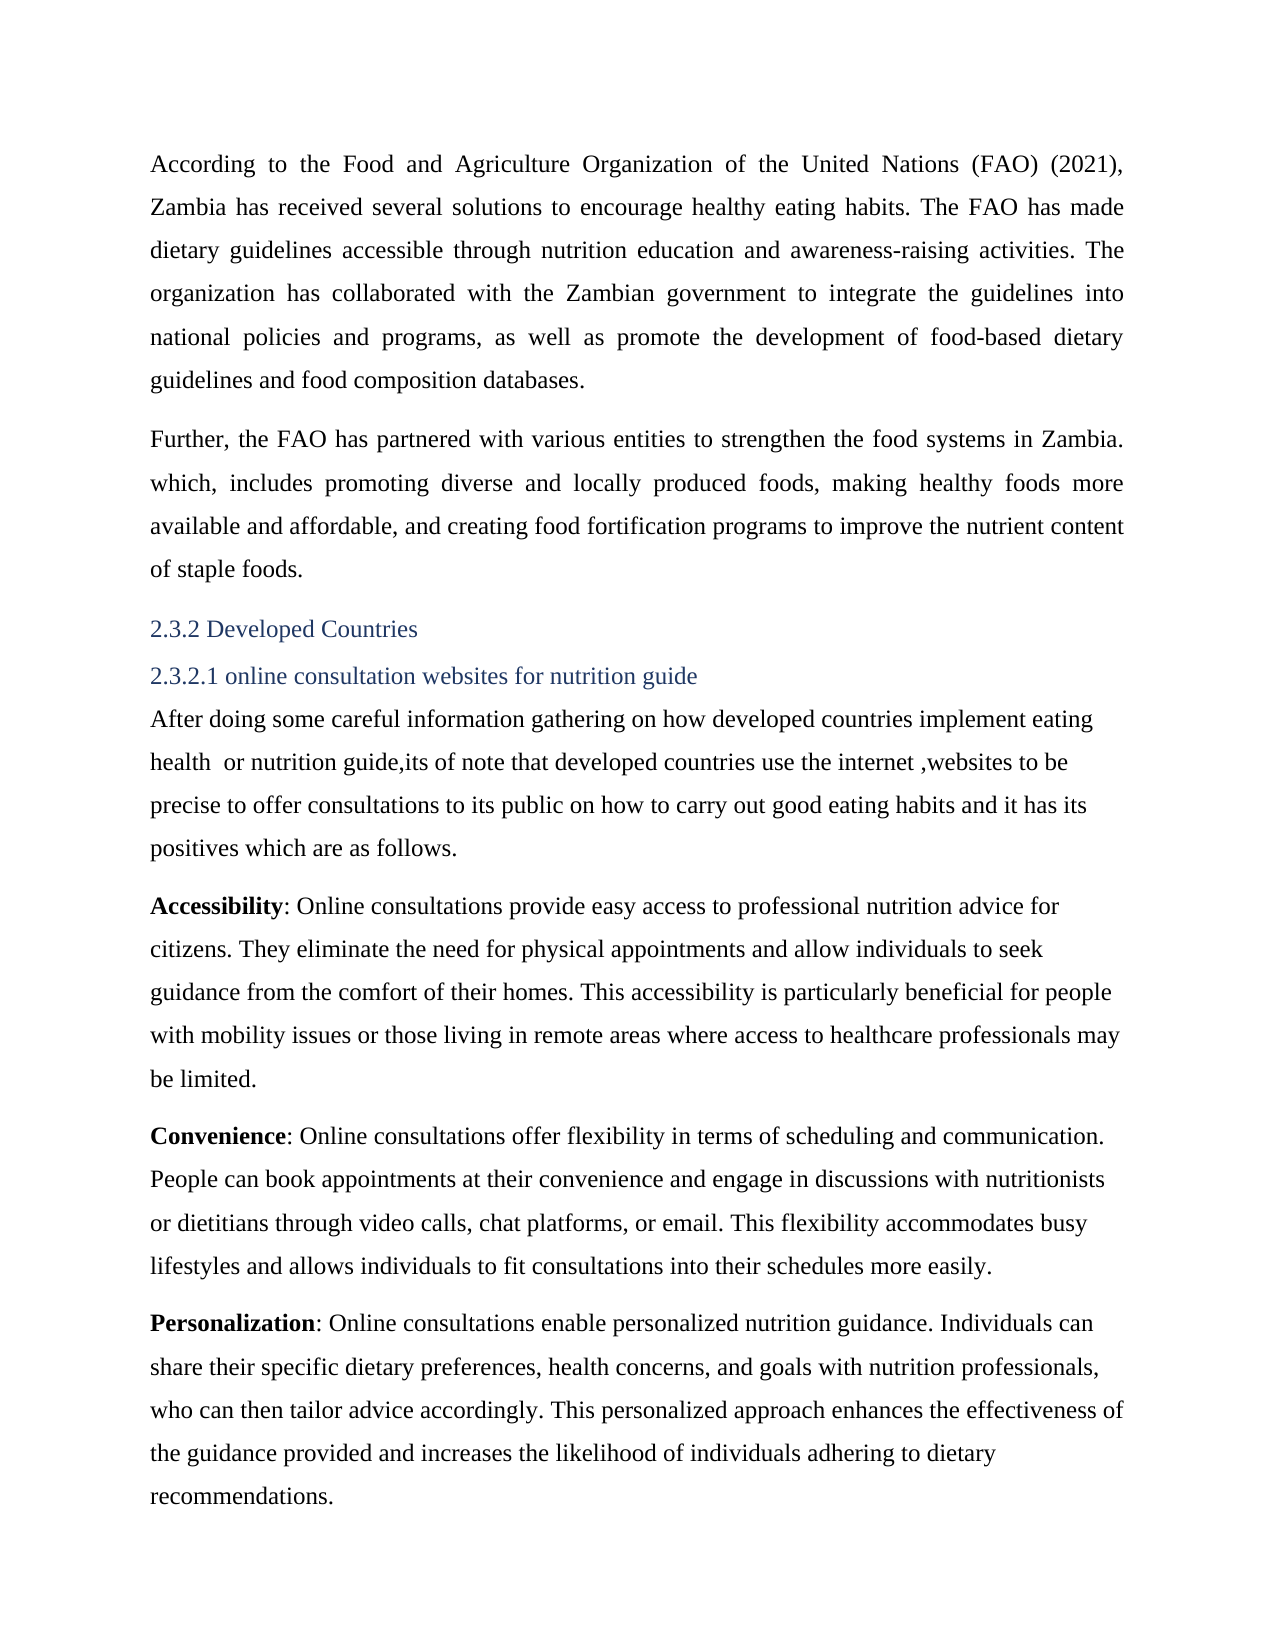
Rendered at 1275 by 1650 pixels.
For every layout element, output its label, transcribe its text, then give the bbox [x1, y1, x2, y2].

subtitle 2.3.2 Developed Countries [150, 614, 1125, 642]
text Further, the FAO has partnered with various entities to strengthen the food systems in Zambia. which, includes promoting diverse and locally produced foods, making healthy foods more available and affordable, and creating food fortification programs to improve the nutrient content of staple foods. [150, 424, 1125, 583]
text After doing some careful information gathering on how developed countries implement eating health or nutrition guide,its of note that developed countries use the internet ,websites to be precise to offer consultations to its public on how to carry out good eating habits and it has its positives which are as follows. [150, 704, 1125, 862]
text Personalization: Online consultations enable personalized nutrition guidance. Individuals can share their specific dietary preferences, health concerns, and goals with nutrition professionals, who can then tailor advice accordingly. This personalized approach enhances the effectiveness of the guidance provided and increases the likelihood of individuals adhering to dietary recommendations. [150, 1308, 1125, 1510]
text Accessibility: Online consultations provide easy access to professional nutrition advice for citizens. They eliminate the need for physical appointments and allow individuals to seek guidance from the comfort of their homes. This accessibility is particularly beneficial for people with mobility issues or those living in remote areas where access to healthcare professionals may be limited. [150, 891, 1125, 1092]
text According to the Food and Agriculture Organization of the United Nations (FAO) (2021), Zambia has received several solutions to encourage healthy eating habits. The FAO has made dietary guidelines accessible through nutrition education and awareness-raising activities. The organization has collaborated with the Zambian government to integrate the guidelines into national policies and programs, as well as promote the development of food-based dietary guidelines and food composition databases. [150, 149, 1125, 393]
text Convenience: Online consultations offer flexibility in terms of scheduling and communication. People can book appointments at their convenience and engage in discussions with nutritionists or dietitians through video calls, chat platforms, or email. This flexibility accommodates busy lifestyles and allows individuals to fit consultations into their schedules more easily. [150, 1121, 1125, 1279]
subtitle 2.3.2.1 online consultation websites for nutrition guide [150, 661, 1125, 690]
